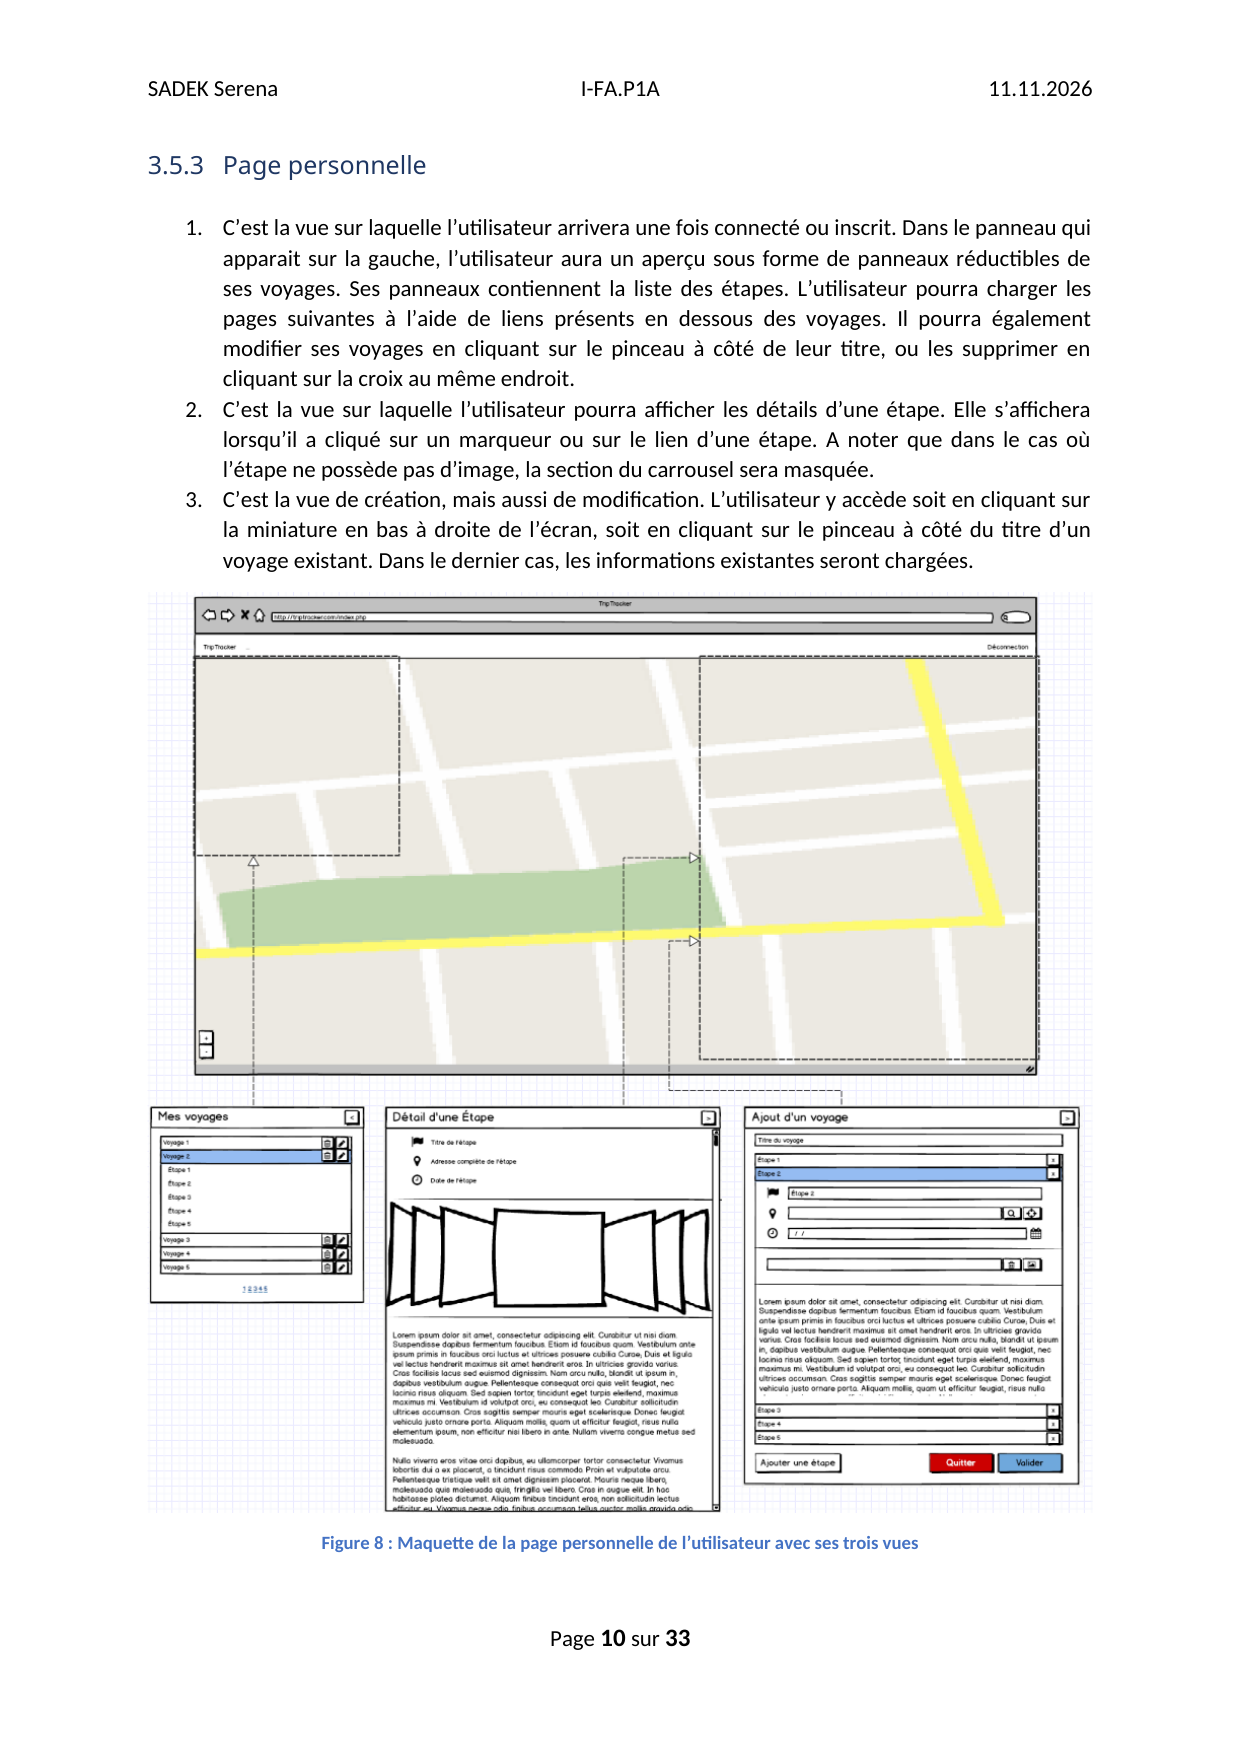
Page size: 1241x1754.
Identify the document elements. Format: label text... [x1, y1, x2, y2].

list C’est la vue de création, mais aussi de modification. L’utilisateur y accède soit en cliquant sur la miniature en bas à droite de l’écran, soit en cliquant sur le pinceau à côté du titre d’un voyage existant. Dans le dernier cas, les informations existantes seront chargées. [185, 485, 1093, 574]
text Figure 8 : Maquette de la page personnelle de l’utilisateur avec ses trois vues [148, 1531, 1093, 1554]
picture [147, 592, 1093, 1513]
subtitle Page personnelle [148, 148, 1093, 182]
list C’est la vue sur laquelle l’utilisateur arrivera une fois connecté ou inscrit. Dans le panneau qui apparait sur la gauche, l’utilisateur aura un aperçu sous forme de panneaux réductibles de ses voyages. Ses panneaux contiennent la liste des étapes. L’utilisateur pourra charger les pages suivantes à l’aide de liens présents en dessous des voyages. Il pourra également modifier ses voyages en cliquant sur le pinceau à côté de leur titre, ou les supprimer en cliquant sur la croix au même endroit. [185, 213, 1093, 393]
list C’est la vue sur laquelle l’utilisateur pourra afficher les détails d’une étape. Elle s’affichera lorsqu’il a cliqué sur un marqueur ou sur le lien d’une étape. A noter que dans le cas où l’étape ne possède pas d’image, la section du carrousel sera masquée. [185, 395, 1093, 483]
